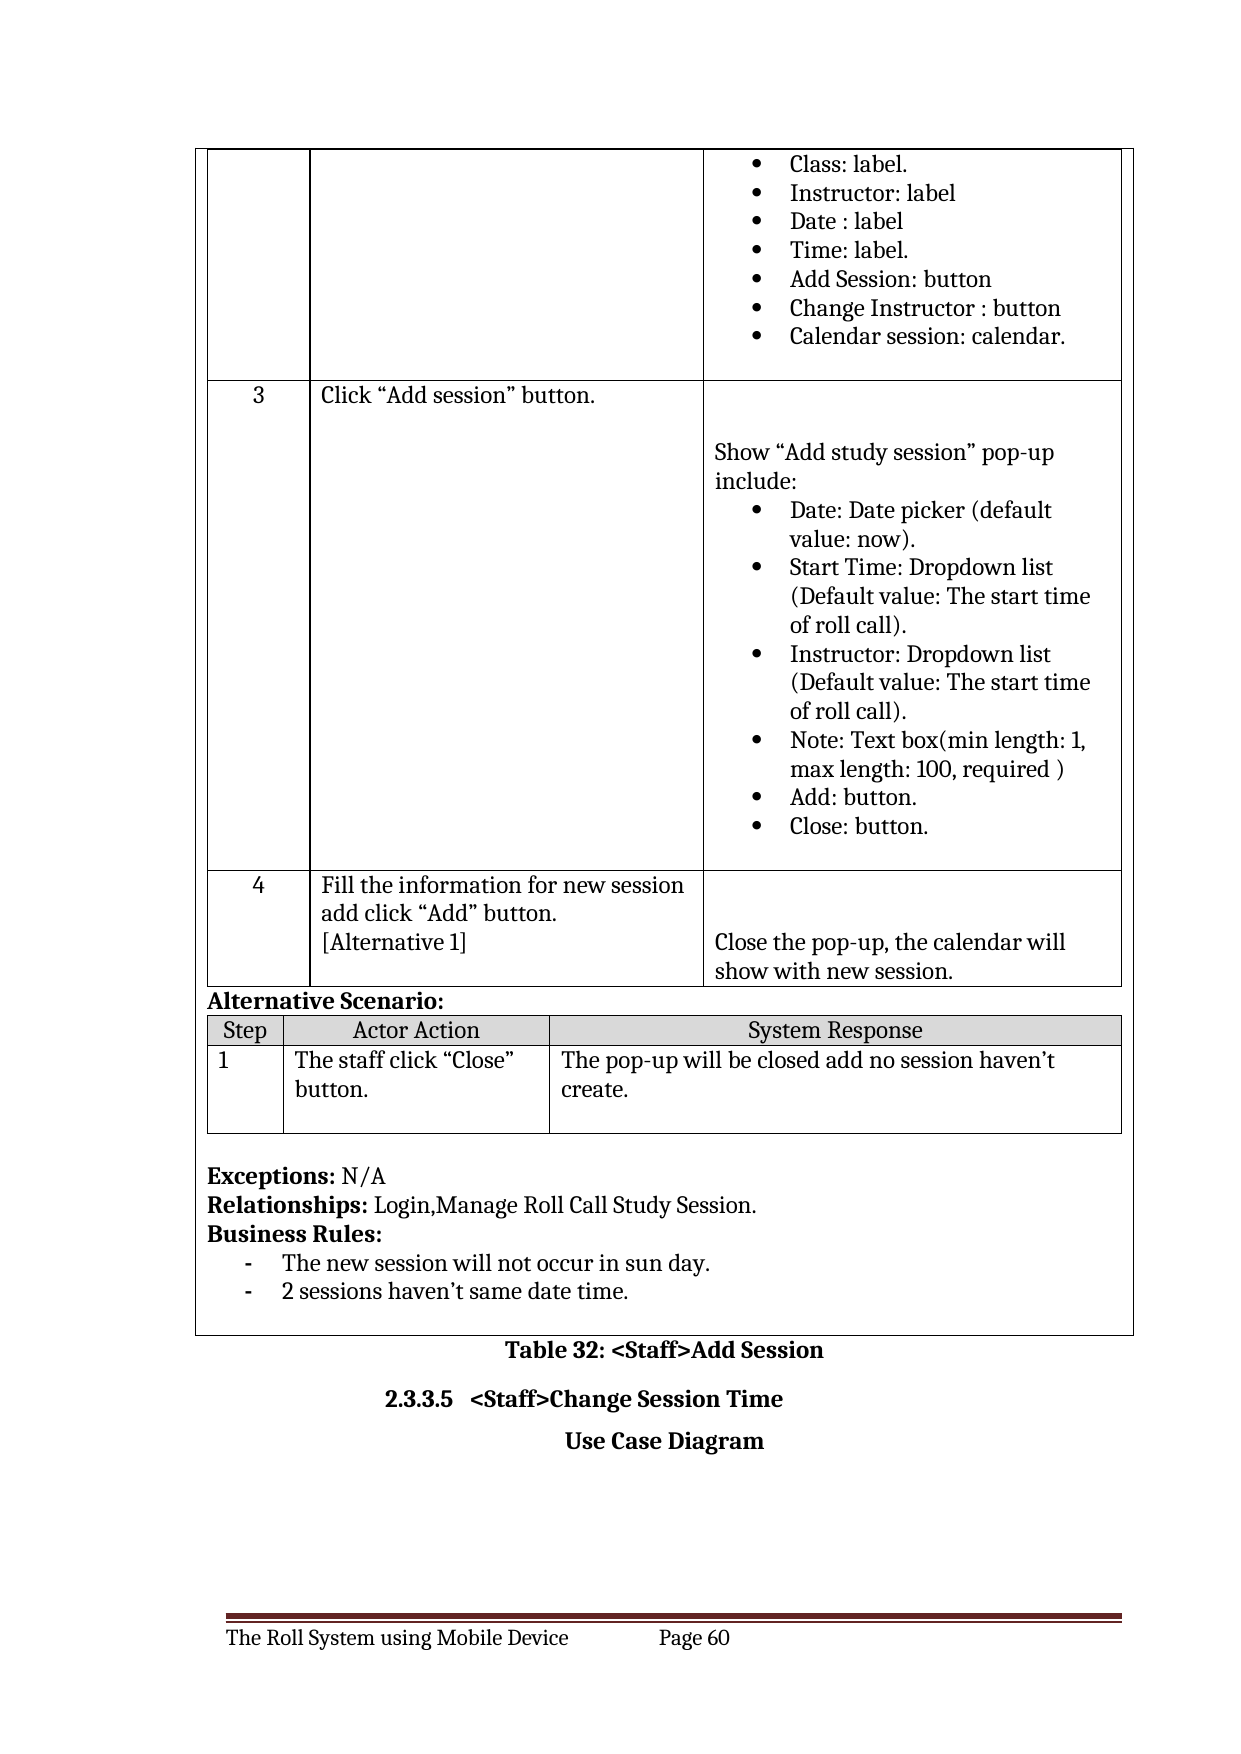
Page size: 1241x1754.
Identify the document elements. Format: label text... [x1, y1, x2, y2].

subtitle <Staff>Change Session Time [385, 1385, 1122, 1414]
text Table 32: <Staff>Add Session [207, 1336, 1122, 1364]
subtitle Use Case Diagram [207, 1427, 1122, 1455]
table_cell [196, 149, 1133, 1335]
